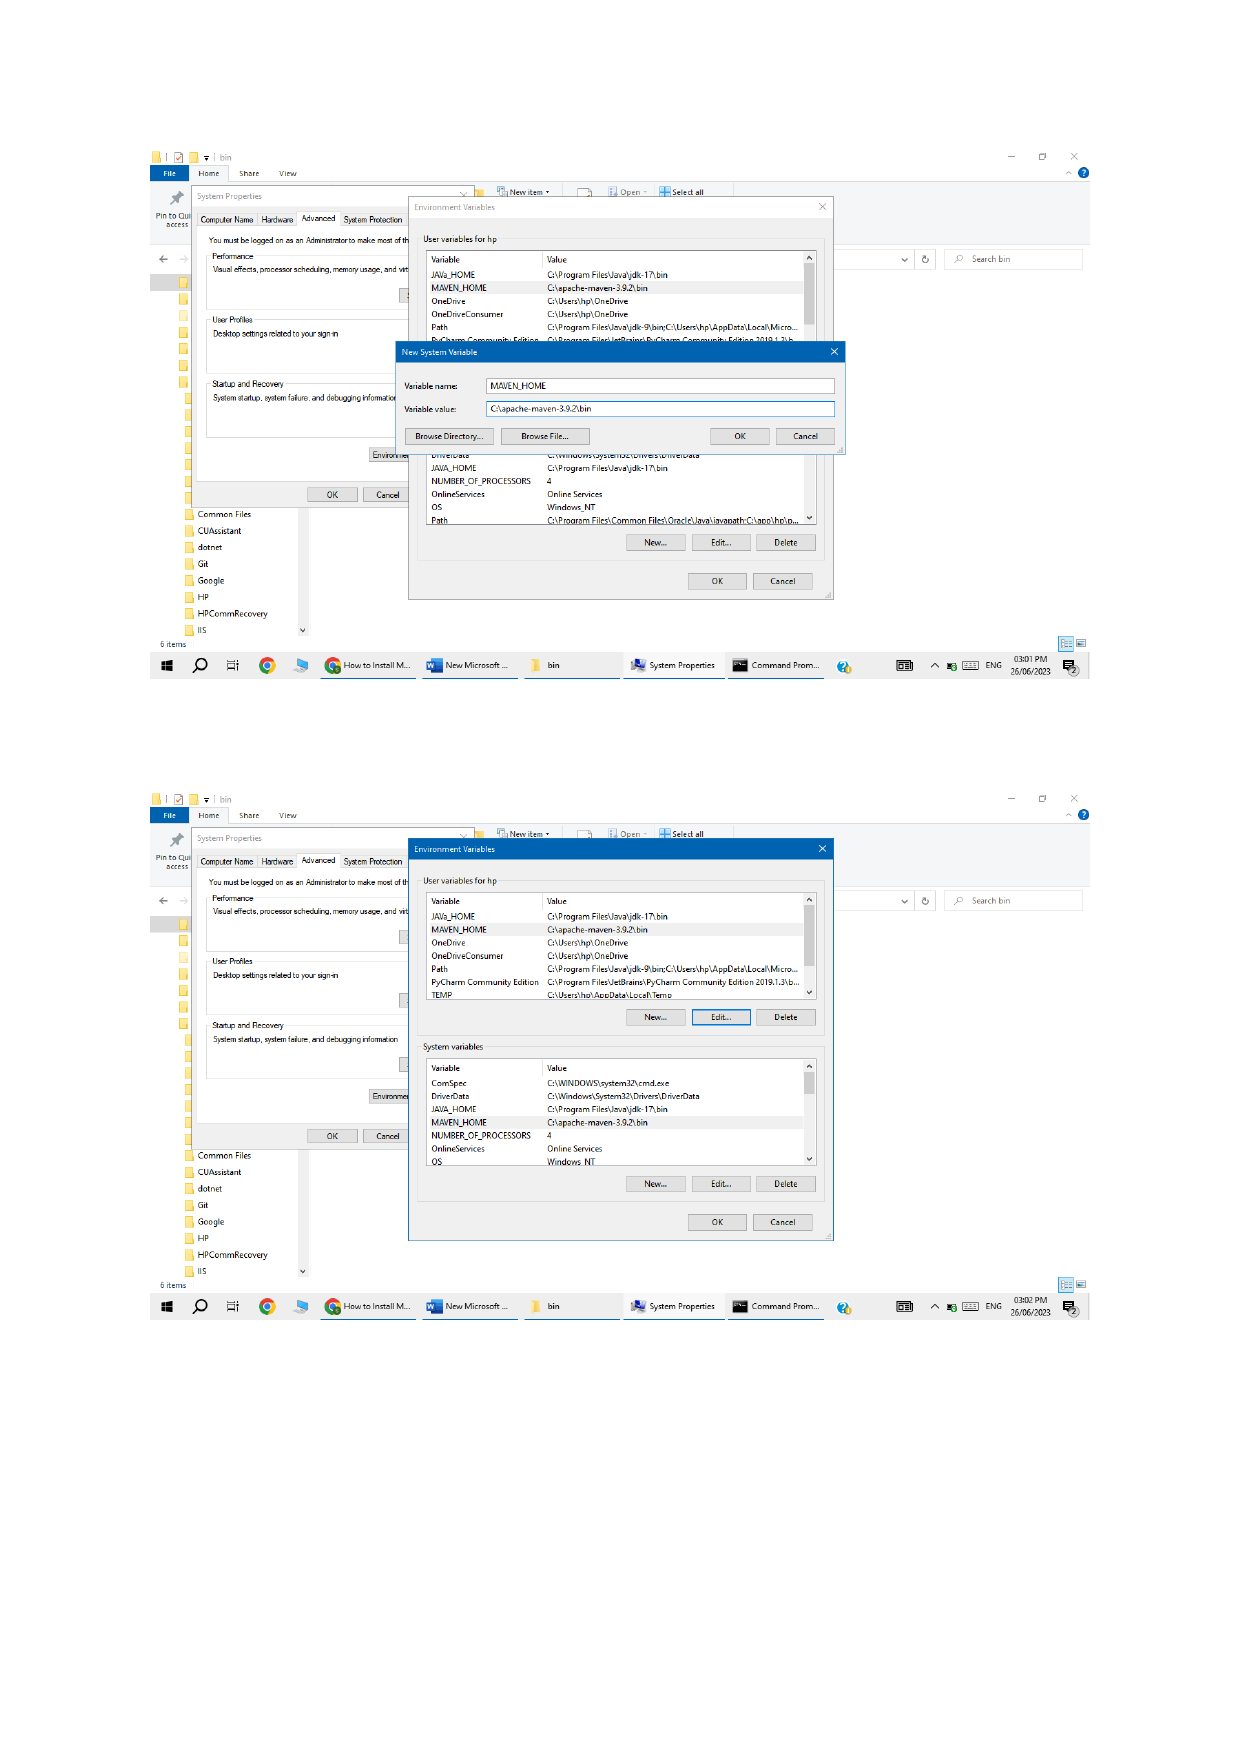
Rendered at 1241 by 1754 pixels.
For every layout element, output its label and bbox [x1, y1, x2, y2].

picture [150, 791, 1091, 1320]
picture [150, 150, 1091, 679]
